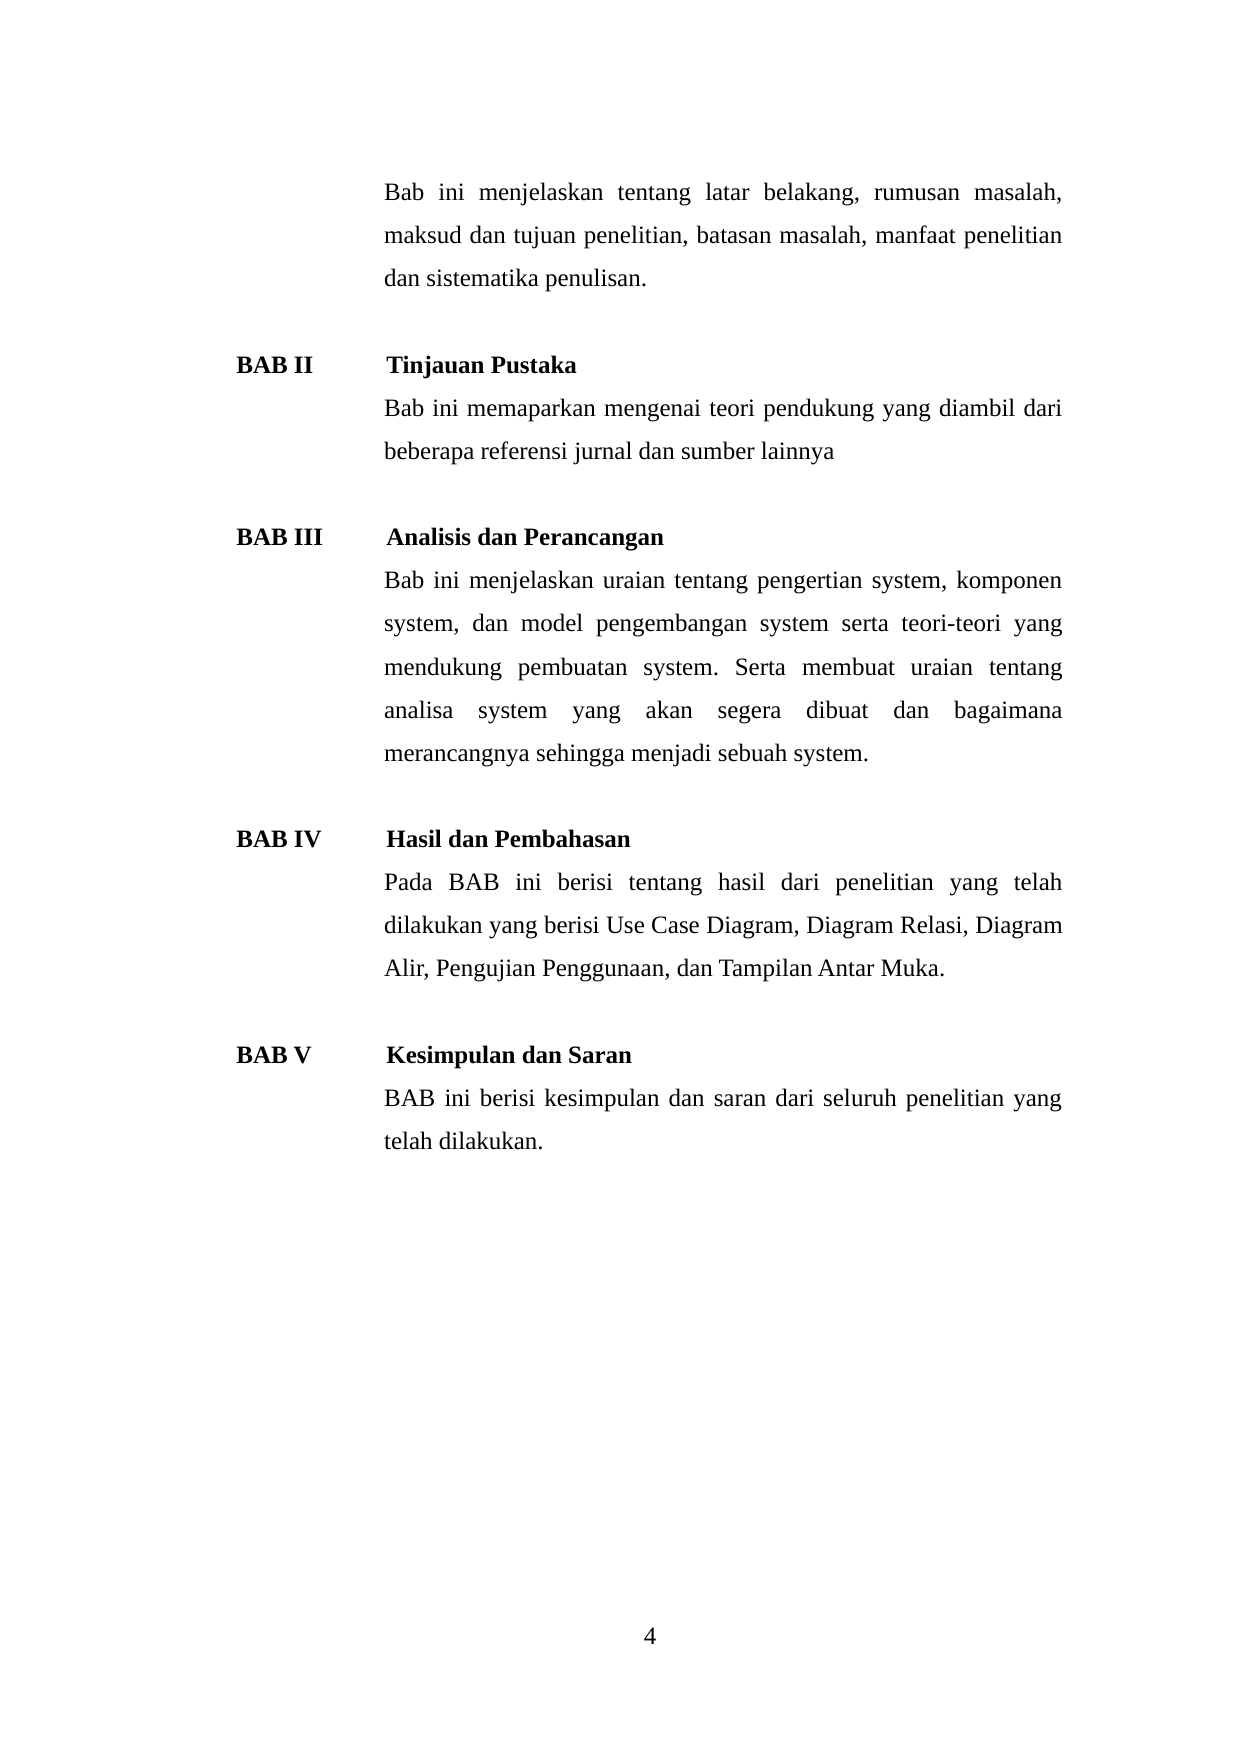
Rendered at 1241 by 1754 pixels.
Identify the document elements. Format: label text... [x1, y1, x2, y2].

text BAB IV Hasil dan Pembahasan [236, 824, 1063, 853]
text BAB III Analisis dan Perancangan [236, 522, 1063, 551]
text BAB V Kesimpulan dan Saran [236, 1040, 1063, 1068]
text Bab ini menjelaskan uraian tentang pengertian system, komponen system, dan model pengembangan system serta teori-teori yang mendukung pembuatan system. Serta membuat uraian tentang analisa system yang akan segera dibuat dan bagaimana merancangnya sehingga menjadi sebuah system. [384, 565, 1063, 767]
text Bab ini memaparkan mengenai teori pendukung yang diambil dari beberapa referensi jurnal dan sumber lainnya [384, 393, 1063, 465]
text Pada BAB ini berisi tentang hasil dari penelitian yang telah dilakukan yang berisi Use Case Diagram, Diagram Relasi, Diagram Alir, Pengujian Penggunaan, dan Tampilan Antar Muka. [384, 867, 1063, 982]
text BAB ini berisi kesimpulan dan saran dari seluruh penelitian yang telah dilakukan. [384, 1083, 1063, 1155]
text BAB II Tinjauan Pustaka [236, 350, 1063, 378]
text Bab ini menjelaskan tentang latar belakang, rumusan masalah, maksud dan tujuan penelitian, batasan masalah, manfaat penelitian dan sistematika penulisan. [384, 177, 1063, 292]
